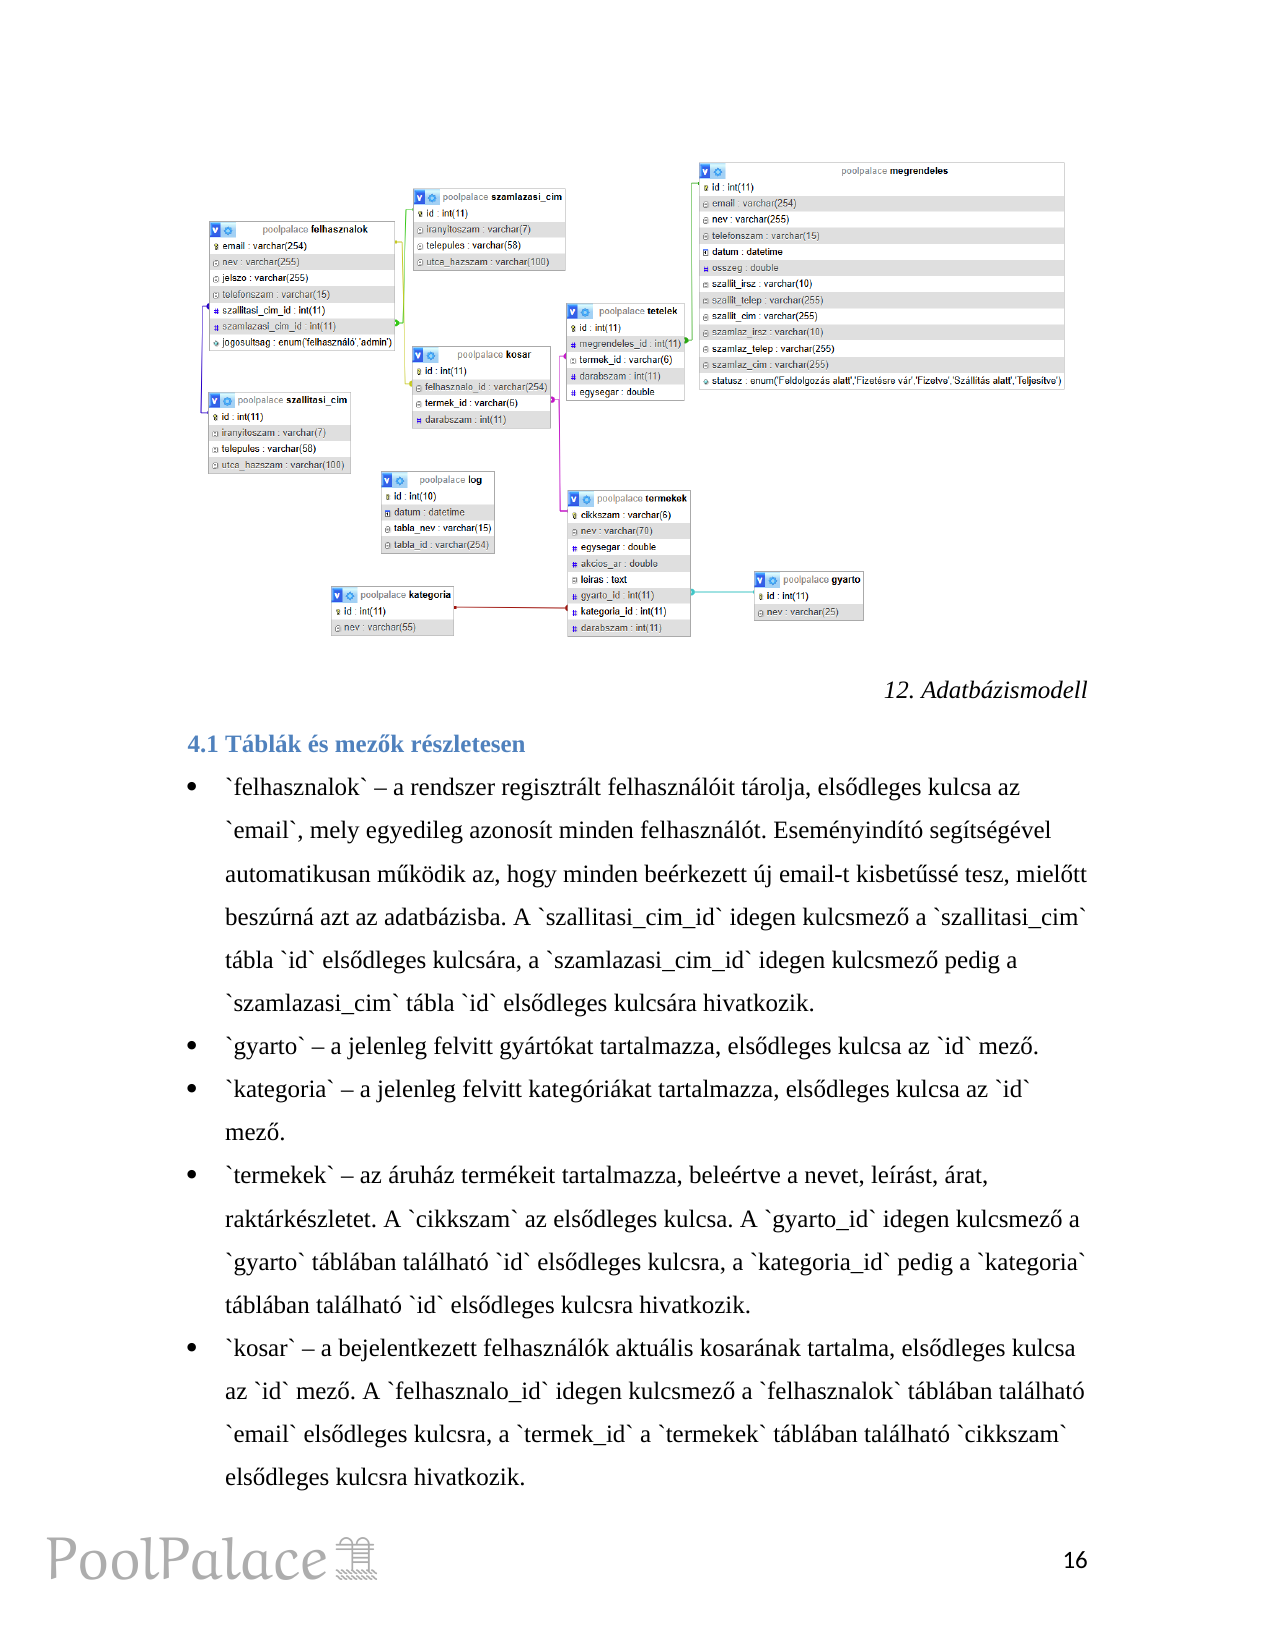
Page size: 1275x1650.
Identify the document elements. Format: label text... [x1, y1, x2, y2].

text 12. Adatbázismodell [187, 675, 1087, 704]
picture [187, 150, 1088, 651]
list `kosar` – a bejelentkezett felhasználók aktuális kosarának tartalma, elsődleges kulcsa az `id` mező. A `felhasznalo_id` idegen kulcsmező a `felhasznalok` táblában található `email` elsődleges kulcsra, a `termek_id` a `termekek` táblában található `cikkszam` elsődleges kulcsra hivatkozik. [187, 1333, 1087, 1491]
list `termekek` – az áruház termékeit tartalmazza, beleértve a nevet, leírást, árat, raktárkészletet. A `cikkszam` az elsődleges kulcsa. A `gyarto_id` idegen kulcsmező a `gyarto` táblában található `id` elsődleges kulcsra, a `kategoria_id` pedig a `kategoria` táblában található `id` elsődleges kulcsra hivatkozik. [187, 1161, 1087, 1319]
picture [46, 1537, 378, 1580]
subtitle 4.1 Táblák és mezők részletesen [187, 729, 1087, 758]
list `gyarto` – a jelenleg felvitt gyártókat tartalmazza, elsődleges kulcsa az `id` mező. [187, 1031, 1087, 1060]
list `felhasznalok` – a rendszer regisztrált felhasználóit tárolja, elsődleges kulcsa az `email`, mely egyedileg azonosít minden felhasználót. Eseményindító segítségével automatikusan működik az, hogy minden beérkezett új email-t kisbetűssé tesz, mielőtt beszúrná azt az adatbázisba. A `szallitasi_cim_id` idegen kulcsmező a `szallitasi_cim` tábla `id` elsődleges kulcsára, a `szamlazasi_cim_id` idegen kulcsmező pedig a `szamlazasi_cim` tábla `id` elsődleges kulcsára hivatkozik. [187, 772, 1087, 1017]
list `kategoria` – a jelenleg felvitt kategóriákat tartalmazza, elsődleges kulcsa az `id` mező. [187, 1074, 1087, 1146]
